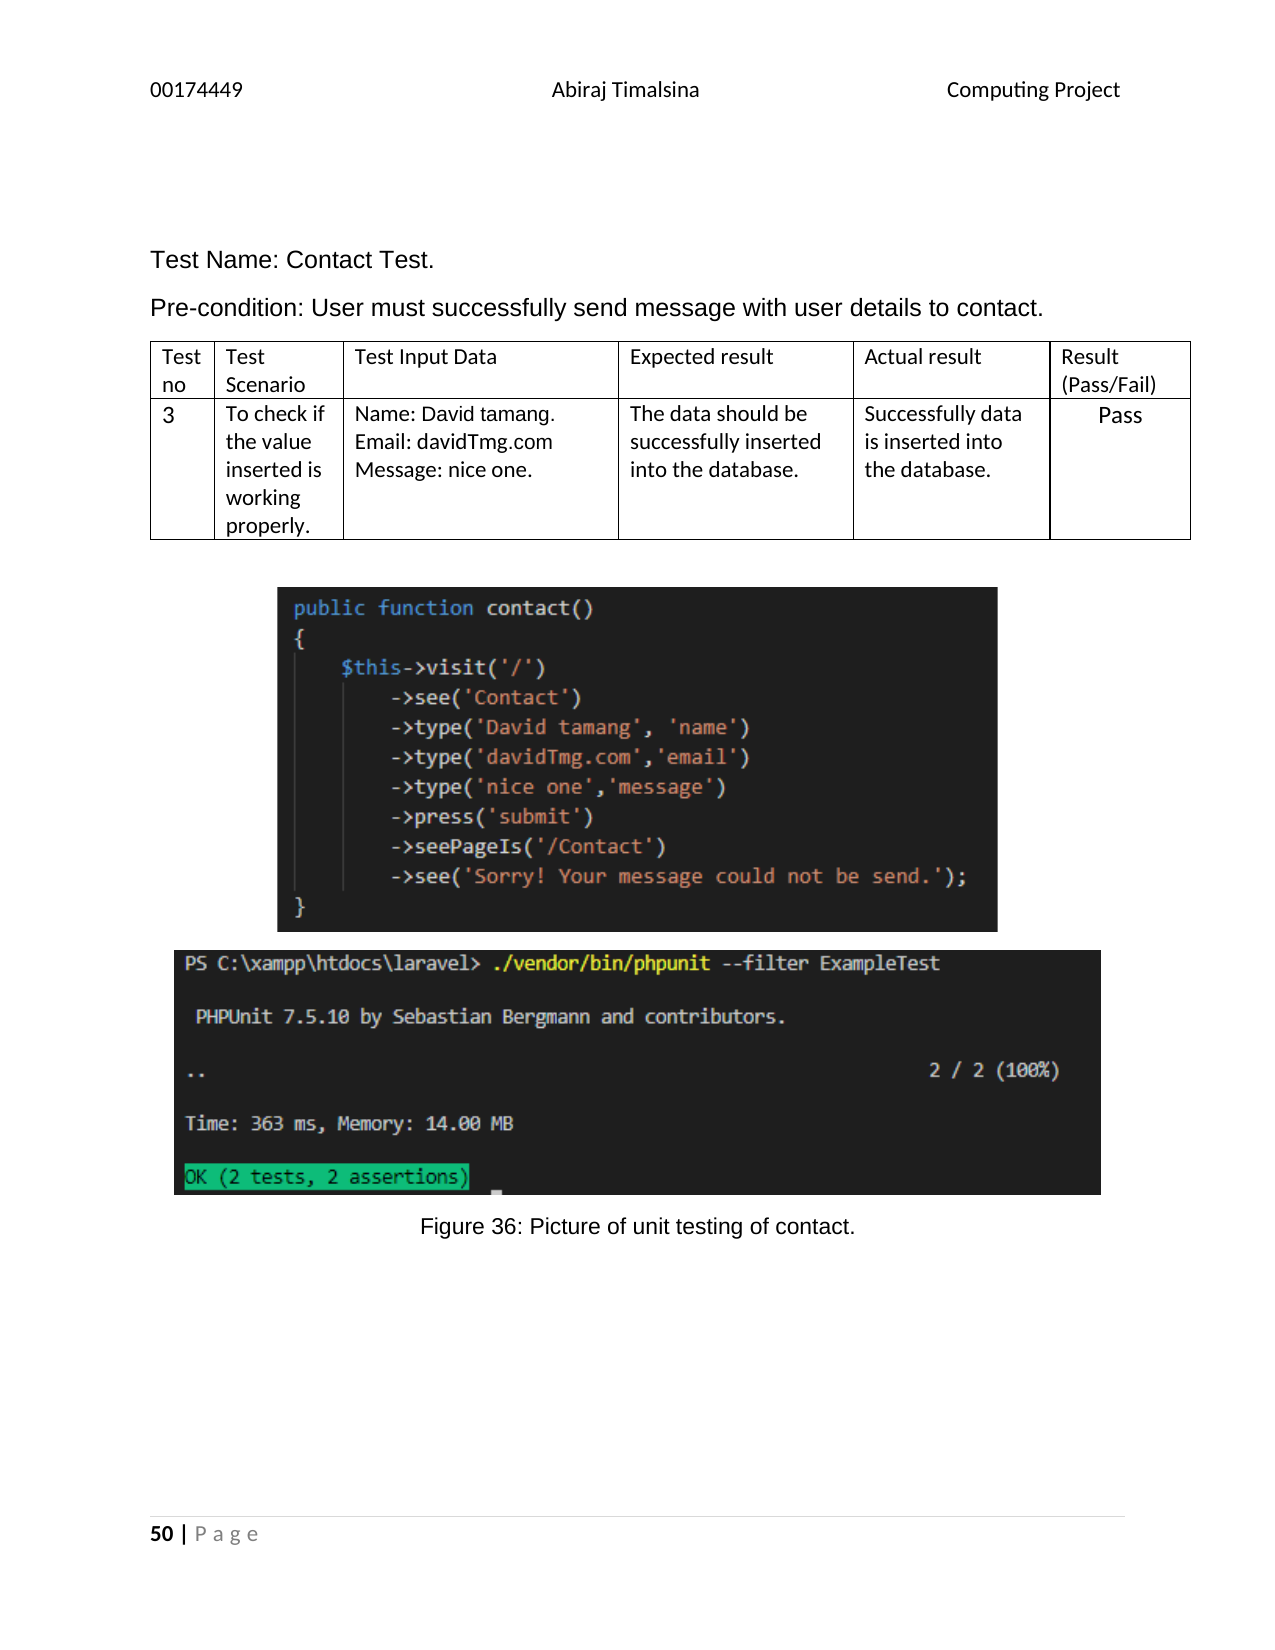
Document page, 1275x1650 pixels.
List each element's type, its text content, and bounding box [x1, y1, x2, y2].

table_header Test Scenario [215, 342, 343, 398]
table_cell To check if the value inserted is working properly. [215, 399, 343, 539]
table_cell Pass [1051, 399, 1190, 539]
text Figure 36: Picture of unit testing of contact. [150, 1213, 1125, 1239]
table_cell The data should be successfully inserted into the database. [619, 399, 853, 539]
picture [277, 587, 998, 932]
table_header Test no [151, 342, 214, 398]
table_header Actual result [854, 342, 1049, 398]
picture [174, 950, 1101, 1195]
table_header Expected result [619, 342, 853, 398]
text Test Name: Contact Test. [150, 245, 1125, 274]
table_header Result (Pass/Fail) [1051, 342, 1190, 398]
table_cell Name: David tamang. Email: davidTmg.com Message: nice one. [344, 399, 618, 539]
table_cell 3 [151, 399, 214, 539]
text Pre-condition: User must successfully send message with user details to contact. [150, 293, 1125, 322]
table_header Test Input Data [344, 342, 618, 398]
table_cell Successfully data is inserted into the database. [854, 399, 1049, 539]
